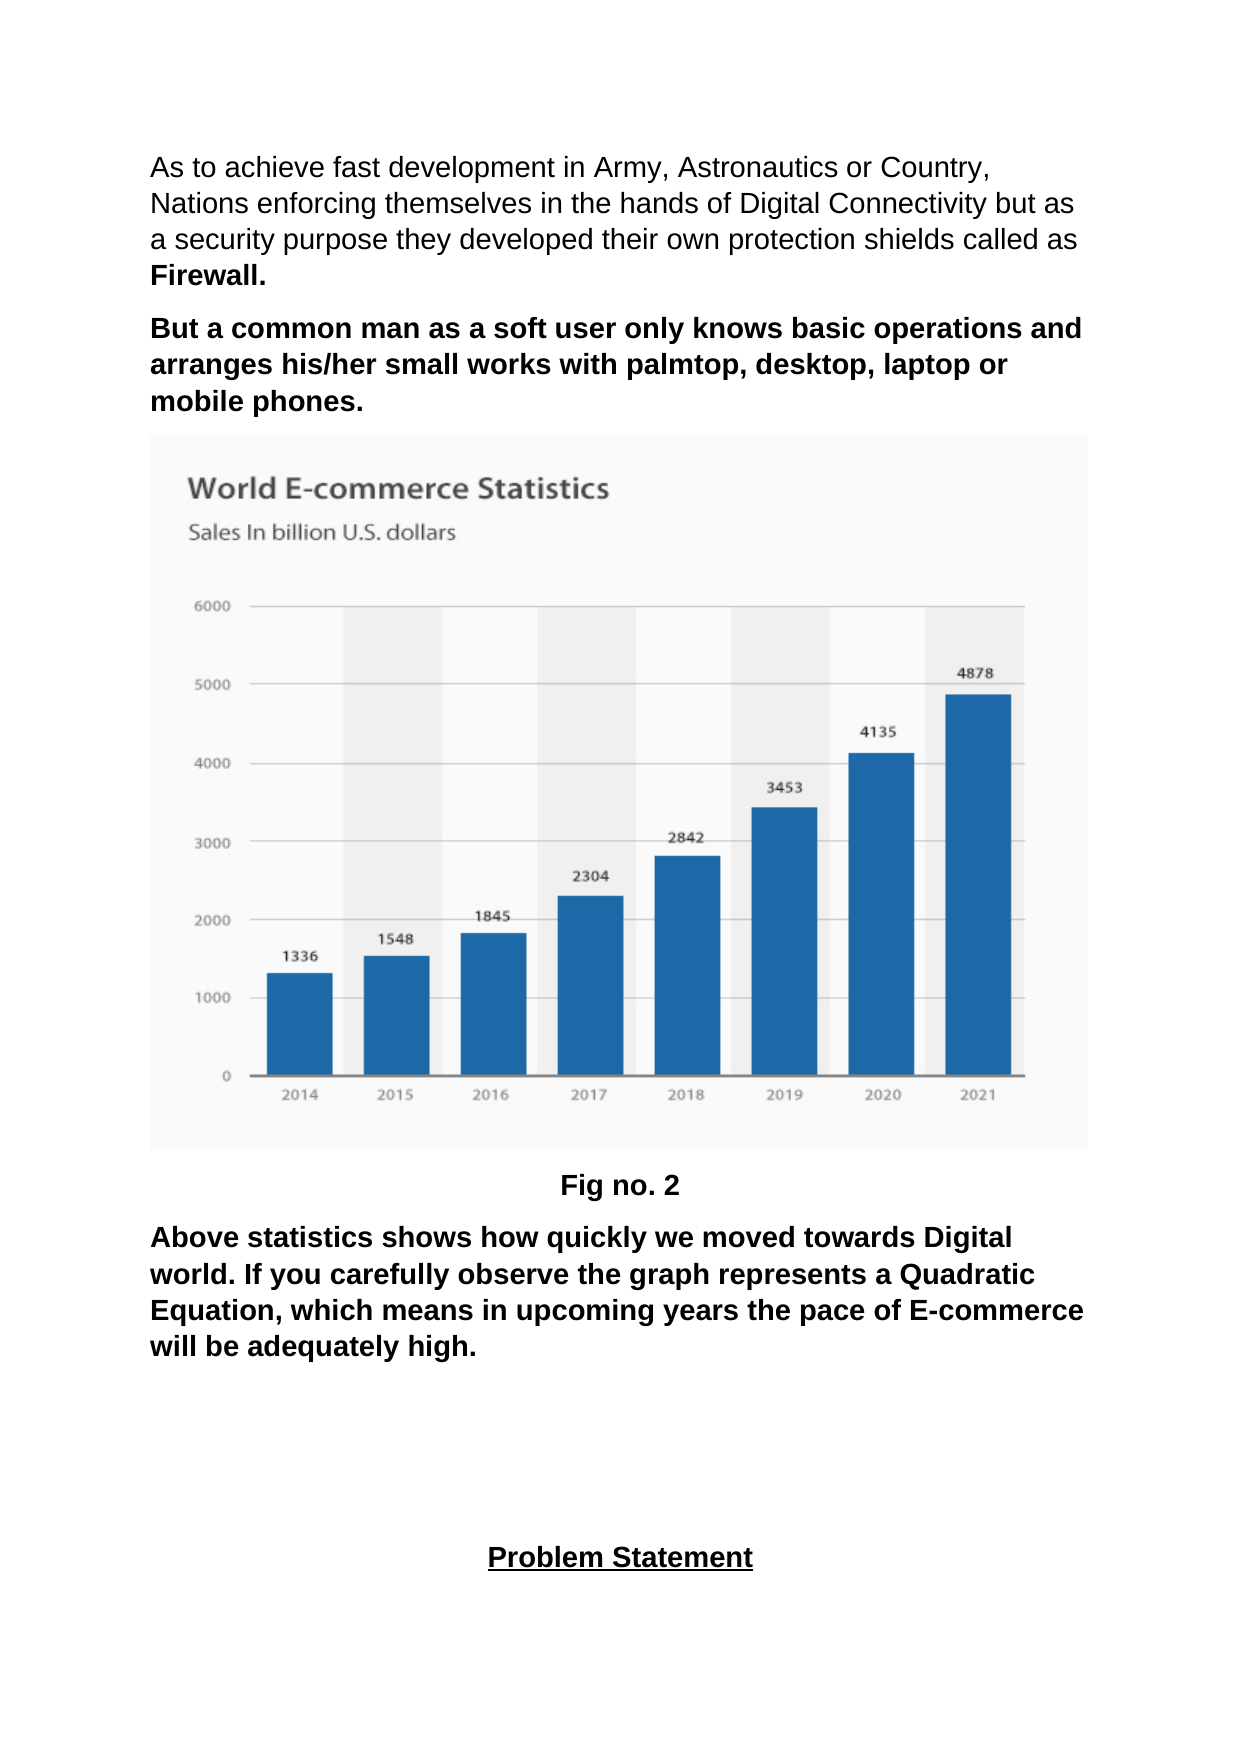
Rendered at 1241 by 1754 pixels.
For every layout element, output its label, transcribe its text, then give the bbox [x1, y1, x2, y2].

text Above statistics shows how quickly we moved towards Digital world. If you carefully observe the graph represents a Quadratic Equation, which means in upcoming years the pace of E-commerce will be adequately high. [150, 1221, 1090, 1362]
text Fig no. 2 [150, 1168, 1090, 1201]
text Problem Statement [150, 1540, 1090, 1574]
text As to achieve fast development in Army, Astronautics or Country, Nations enforcing themselves in the hands of Digital Connectivity but as a security purpose they developed their own protection shields called as Firewall. [150, 150, 1090, 292]
text But a common man as a soft user only knows basic operations and arranges his/her small works with palmtop, desktop, laptop or mobile phones. [150, 311, 1090, 417]
picture [150, 436, 1088, 1149]
